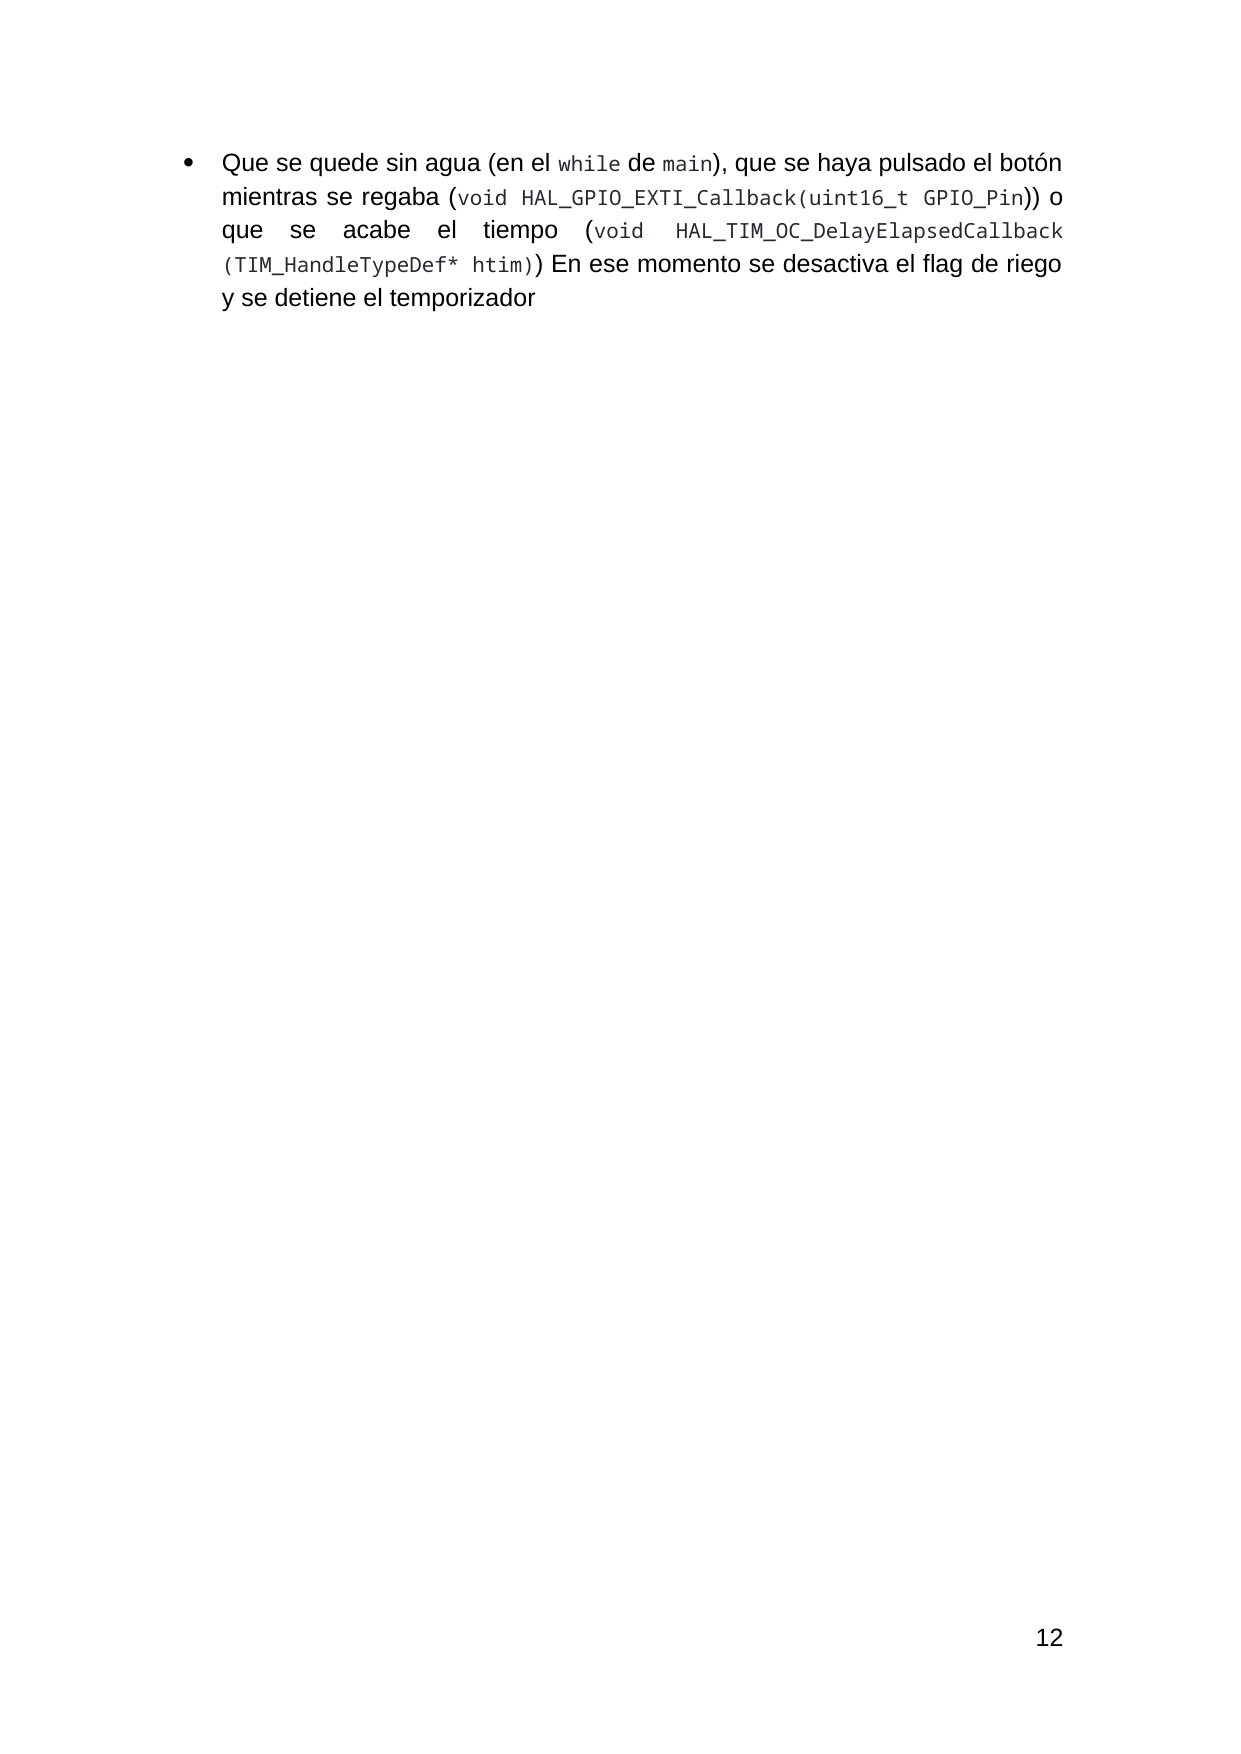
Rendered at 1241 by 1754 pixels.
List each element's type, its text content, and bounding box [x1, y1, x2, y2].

list Que se quede sin agua (en el while de main), que se haya pulsado el botón mientras se regaba (void HAL_GPIO_EXTI_Callback(uint16_t GPIO_Pin)) o que se acabe el tiempo (void HAL_TIM_OC_DelayElapsedCallback (TIM_HandleTypeDef* htim)) En ese momento se desactiva el flag de riego y se detiene el temporizador [184, 148, 1063, 312]
